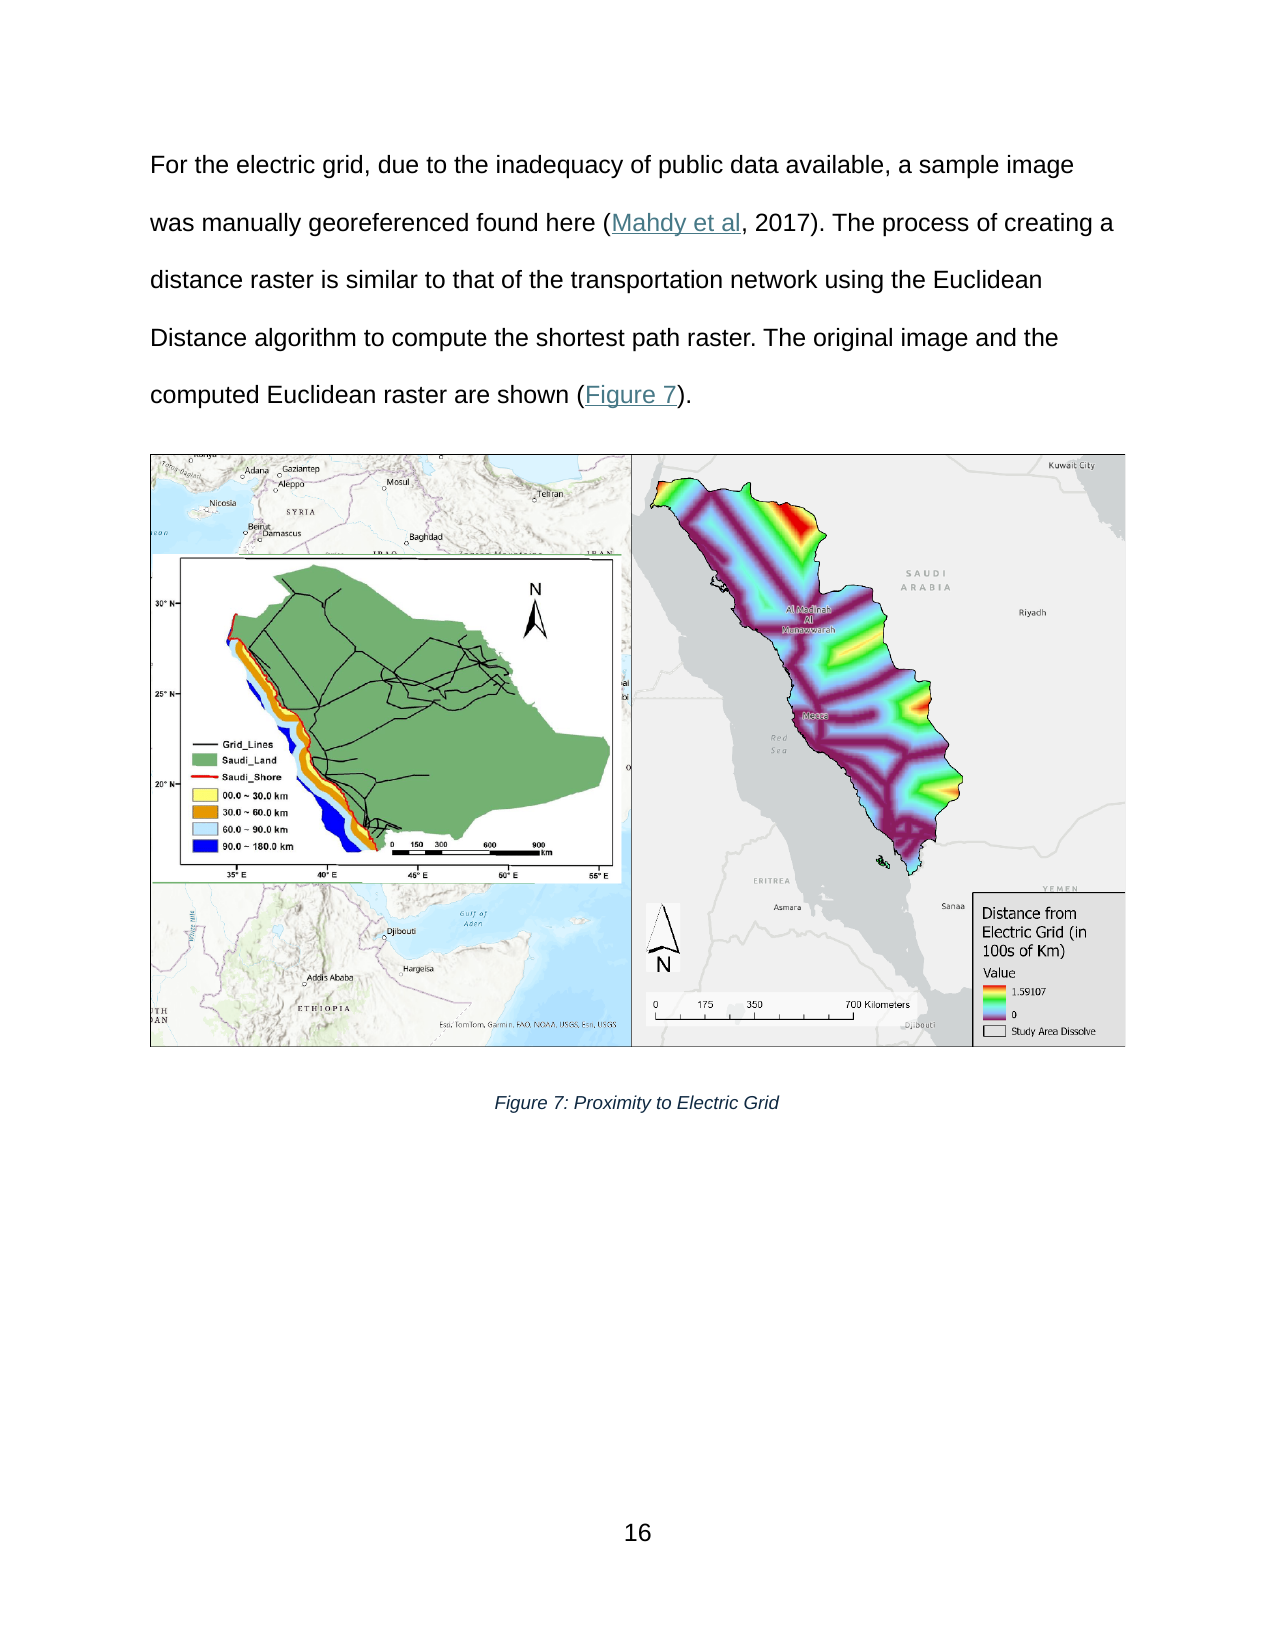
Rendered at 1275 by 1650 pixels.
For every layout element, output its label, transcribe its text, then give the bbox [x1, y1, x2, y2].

picture [150, 454, 1125, 1047]
text For the electric grid, due to the inadequacy of public data available, a sample image was manually georeferenced found here (Mahdy et al, 2017). The process of creating a distance raster is similar to that of the transportation network using the Euclidean Distance algorithm to compute the shortest path raster. The original image and the computed Euclidean raster are shown (Figure 7). [150, 150, 1125, 409]
